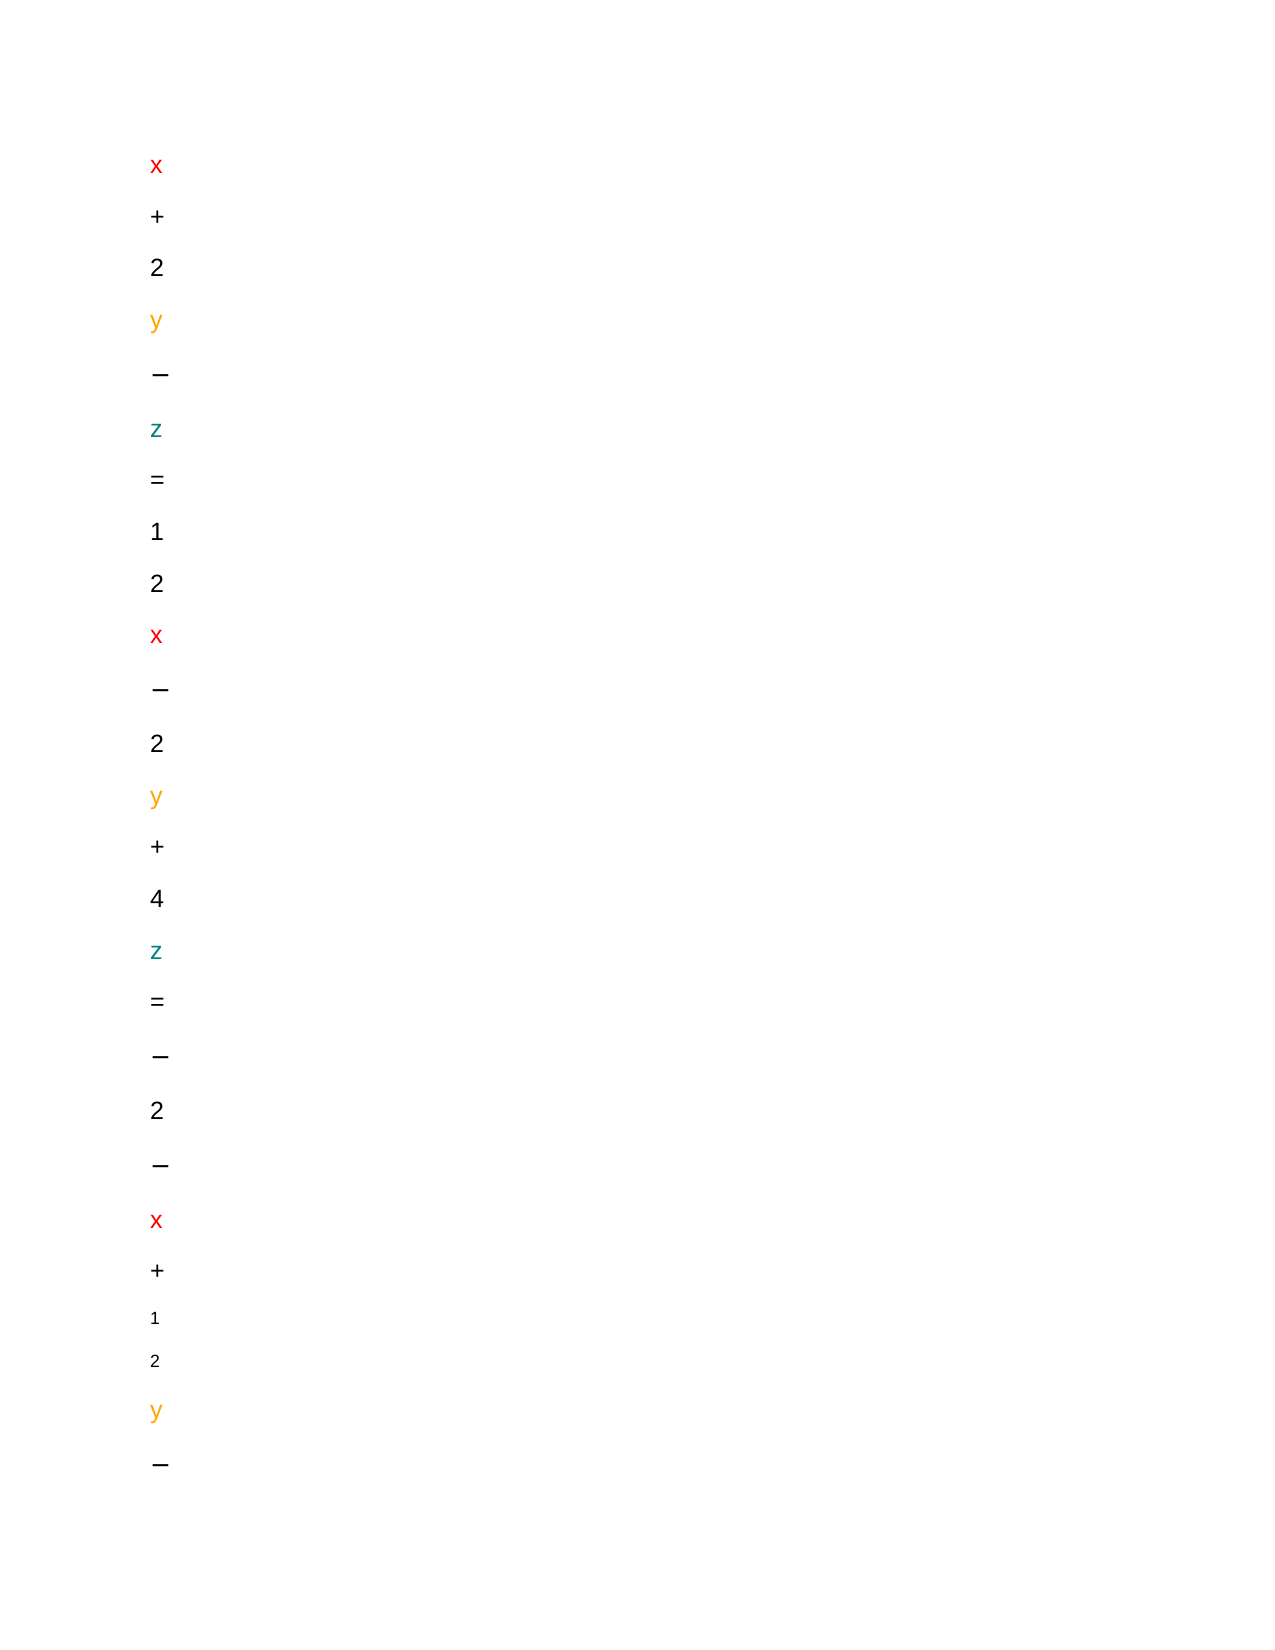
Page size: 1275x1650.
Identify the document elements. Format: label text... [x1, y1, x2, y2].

text 1 [150, 517, 1125, 546]
text y [150, 305, 1125, 334]
text = [150, 465, 1125, 494]
text − [150, 1148, 1125, 1182]
text 2 [150, 1096, 1125, 1125]
text = [150, 987, 1125, 1016]
text 2 [150, 253, 1125, 282]
text − [150, 357, 1125, 391]
text x [150, 150, 1125, 179]
text y [150, 781, 1125, 809]
text z [150, 414, 1125, 442]
text − [150, 1446, 1125, 1480]
text 1 [150, 1308, 1125, 1328]
text x [150, 1204, 1125, 1233]
text + [150, 202, 1125, 230]
text y [150, 1394, 1125, 1423]
text + [150, 1256, 1125, 1285]
text 4 [150, 884, 1125, 913]
text 2 [150, 729, 1125, 758]
text − [150, 1039, 1125, 1073]
text 2 [150, 1351, 1125, 1372]
text z [150, 936, 1125, 964]
text − [150, 672, 1125, 706]
text 2 [150, 569, 1125, 597]
text x [150, 620, 1125, 649]
text + [150, 832, 1125, 861]
